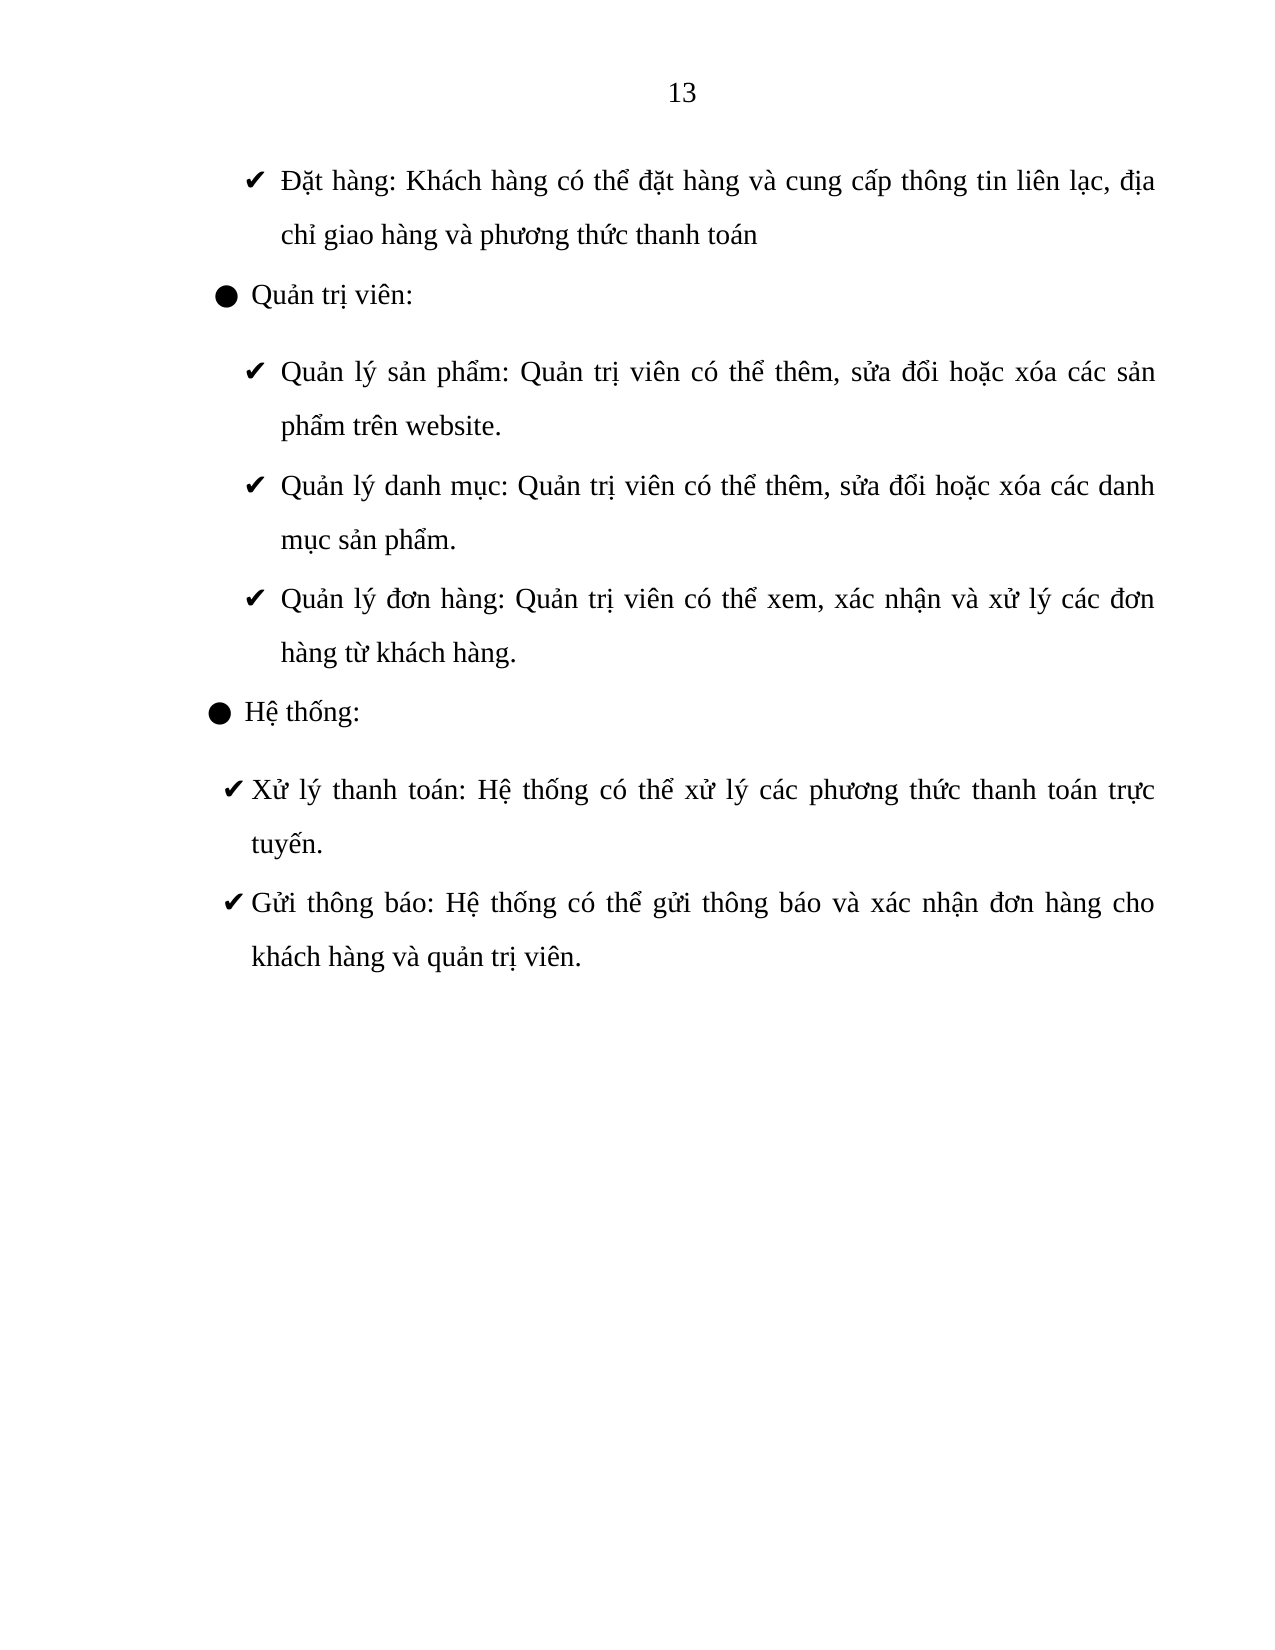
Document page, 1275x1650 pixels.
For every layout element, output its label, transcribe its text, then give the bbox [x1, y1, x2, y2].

list Quản lý danh mục: Quản trị viên có thể thêm, sửa đổi hoặc xóa các danh mục sản phẩm. [243, 452, 1157, 555]
list Đặt hàng: Khách hàng có thể đặt hàng và cung cấp thông tin liên lạc, địa chỉ giao hàng và phương thức thanh toán [243, 148, 1157, 251]
list Quản lý sản phẩm: Quản trị viên có thể thêm, sửa đổi hoặc xóa các sản phẩm trên website. [243, 339, 1157, 442]
list Xử lý thanh toán: Hệ thống có thể xử lý các phương thức thanh toán trực tuyến. [222, 756, 1157, 860]
list Quản lý đơn hàng: Quản trị viên có thể xem, xác nhận và xử lý các đơn hàng từ khách hàng. [243, 565, 1157, 669]
list Quản trị viên: [214, 261, 1157, 321]
list Gửi thông báo: Hệ thống có thể gửi thông báo và xác nhận đơn hàng cho khách hàng và quản trị viên. [222, 870, 1157, 973]
list Hệ thống: [207, 679, 1157, 738]
